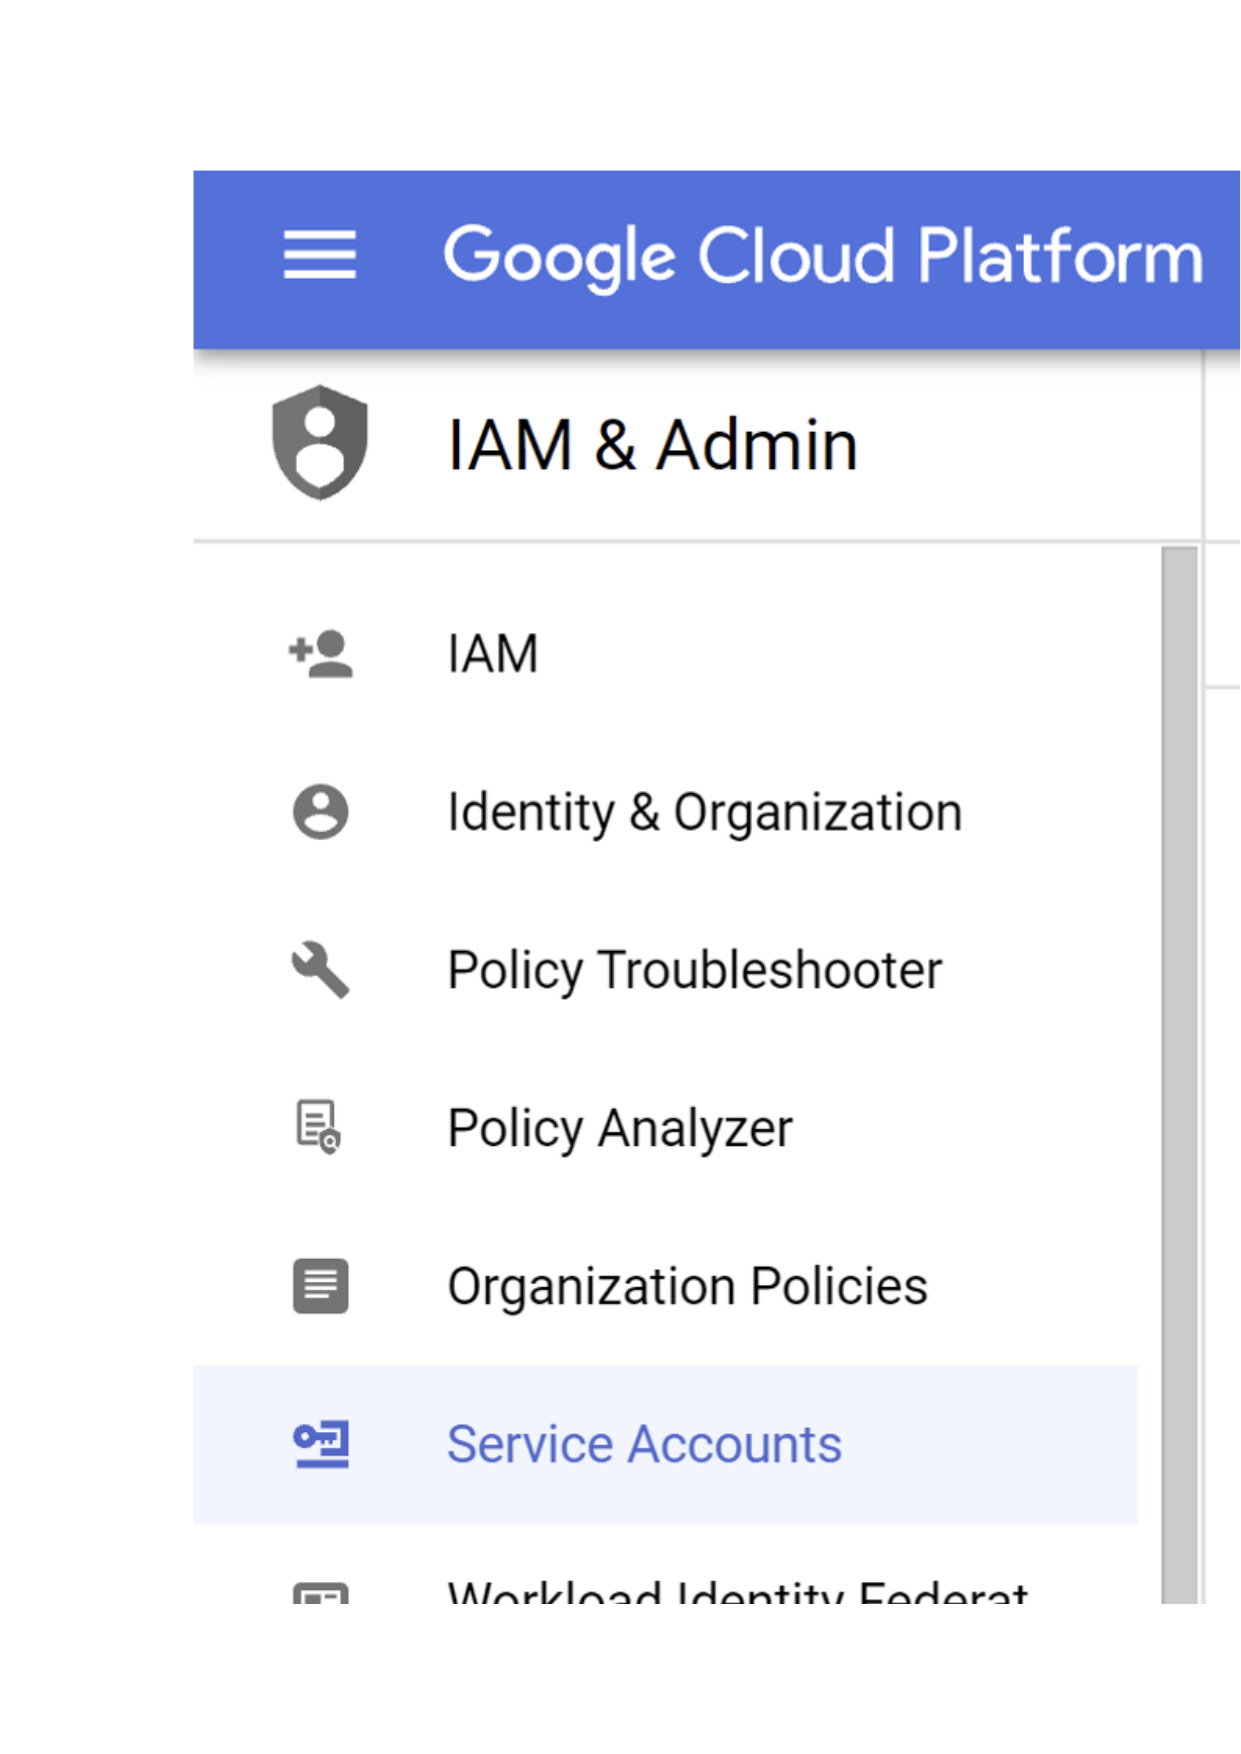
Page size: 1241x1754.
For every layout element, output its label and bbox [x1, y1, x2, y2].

picture [150, 150, 1241, 1604]
